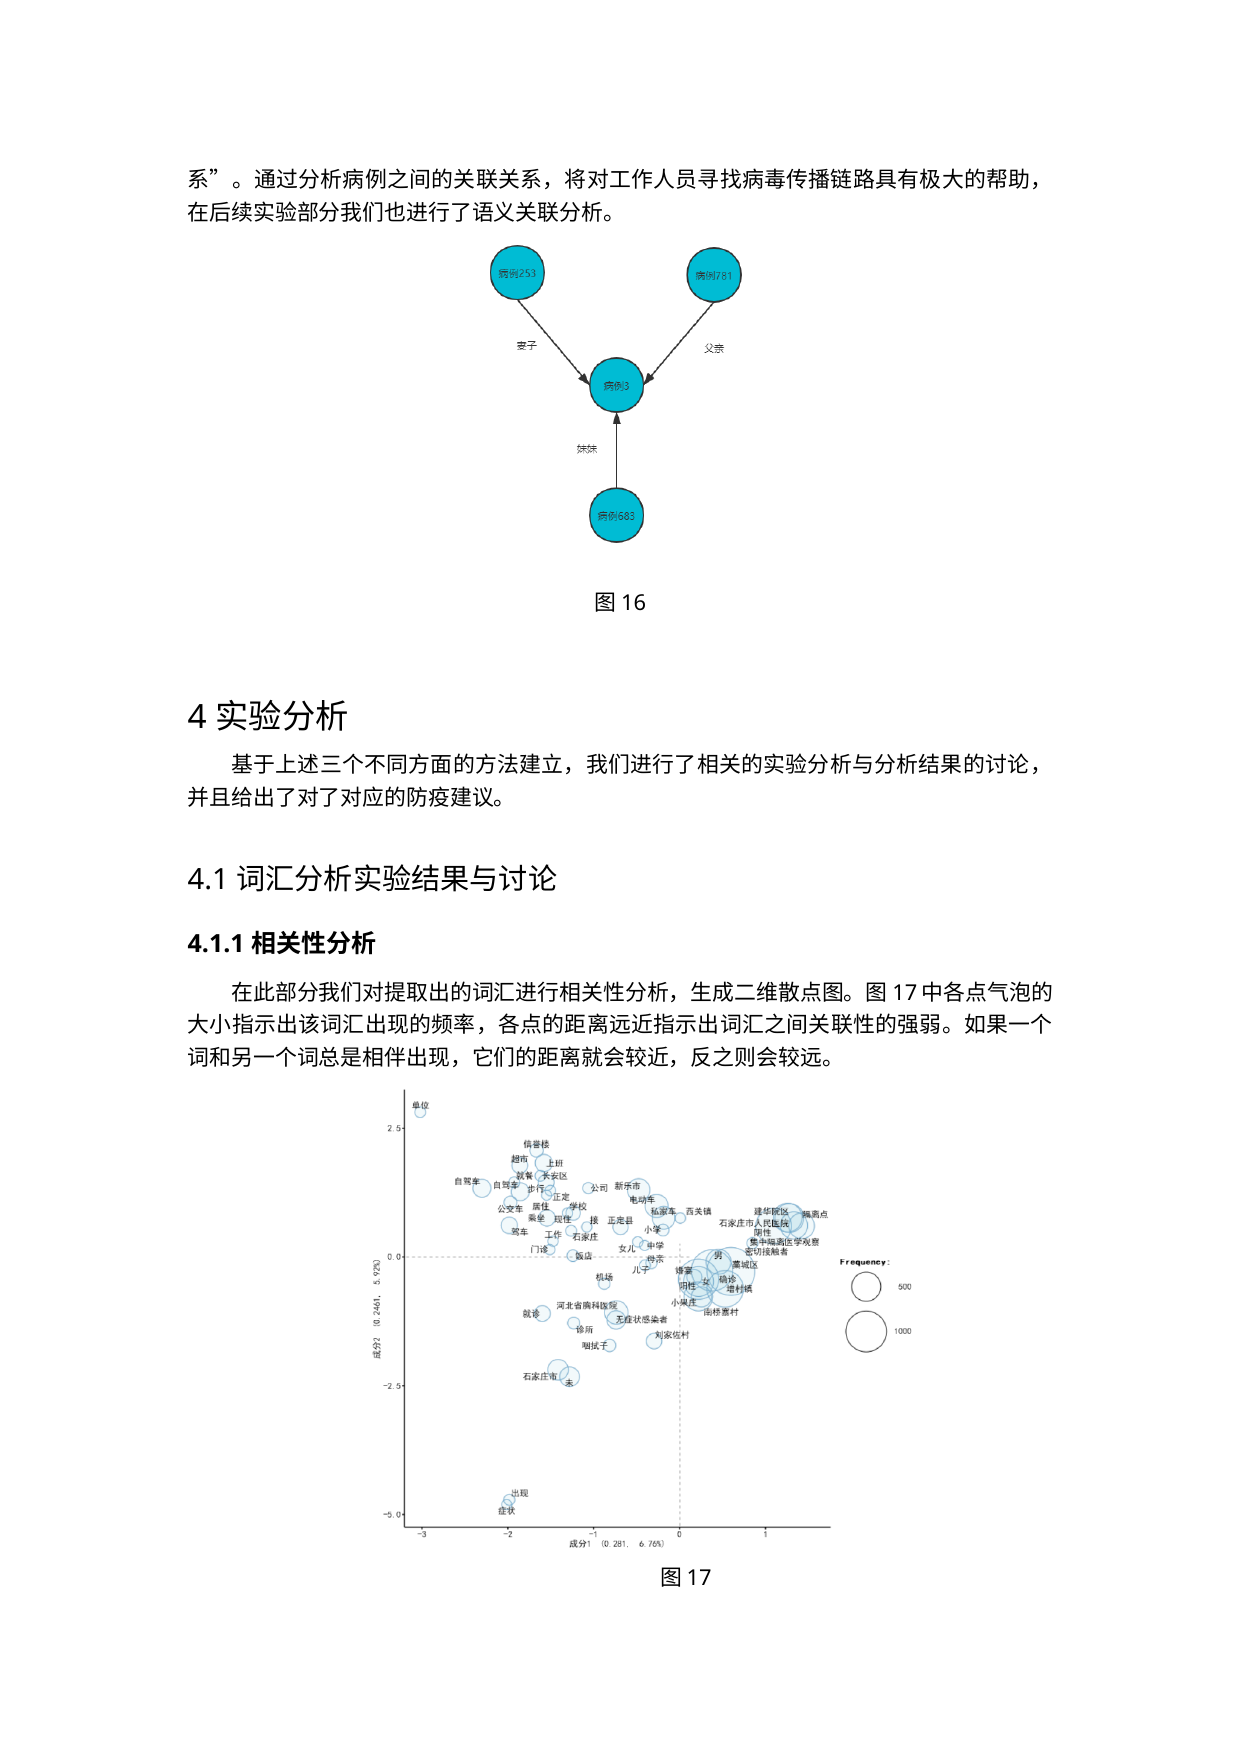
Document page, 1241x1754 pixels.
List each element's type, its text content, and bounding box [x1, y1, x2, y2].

text 4.1 词汇分析实验结果与讨论 [187, 844, 1053, 909]
picture [365, 1072, 919, 1556]
text 4.1.1 相关性分析 [187, 909, 1053, 974]
picture [461, 227, 779, 561]
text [187, 162, 1053, 227]
text 图16 [187, 584, 1053, 617]
text 4 实验分析 [187, 682, 1053, 747]
text 基于上述三个不同方面的方法建立，我们进行了相关的实验分析与分析结果的讨论，并且给出了对了对应的防疫建议。 [187, 747, 1053, 812]
text 在此部分我们对提取出的词汇进行相关性分析，生成二维散点图。图17中各点气泡的大小指示出该词汇出现的频率，各点的距离远近指示出词汇之间关联性的强弱。如果一个词和另一个词总是相伴出现，它们的距离就会较近，反之则会较远。 [187, 974, 1053, 1072]
text 图17 [275, 1559, 1053, 1592]
